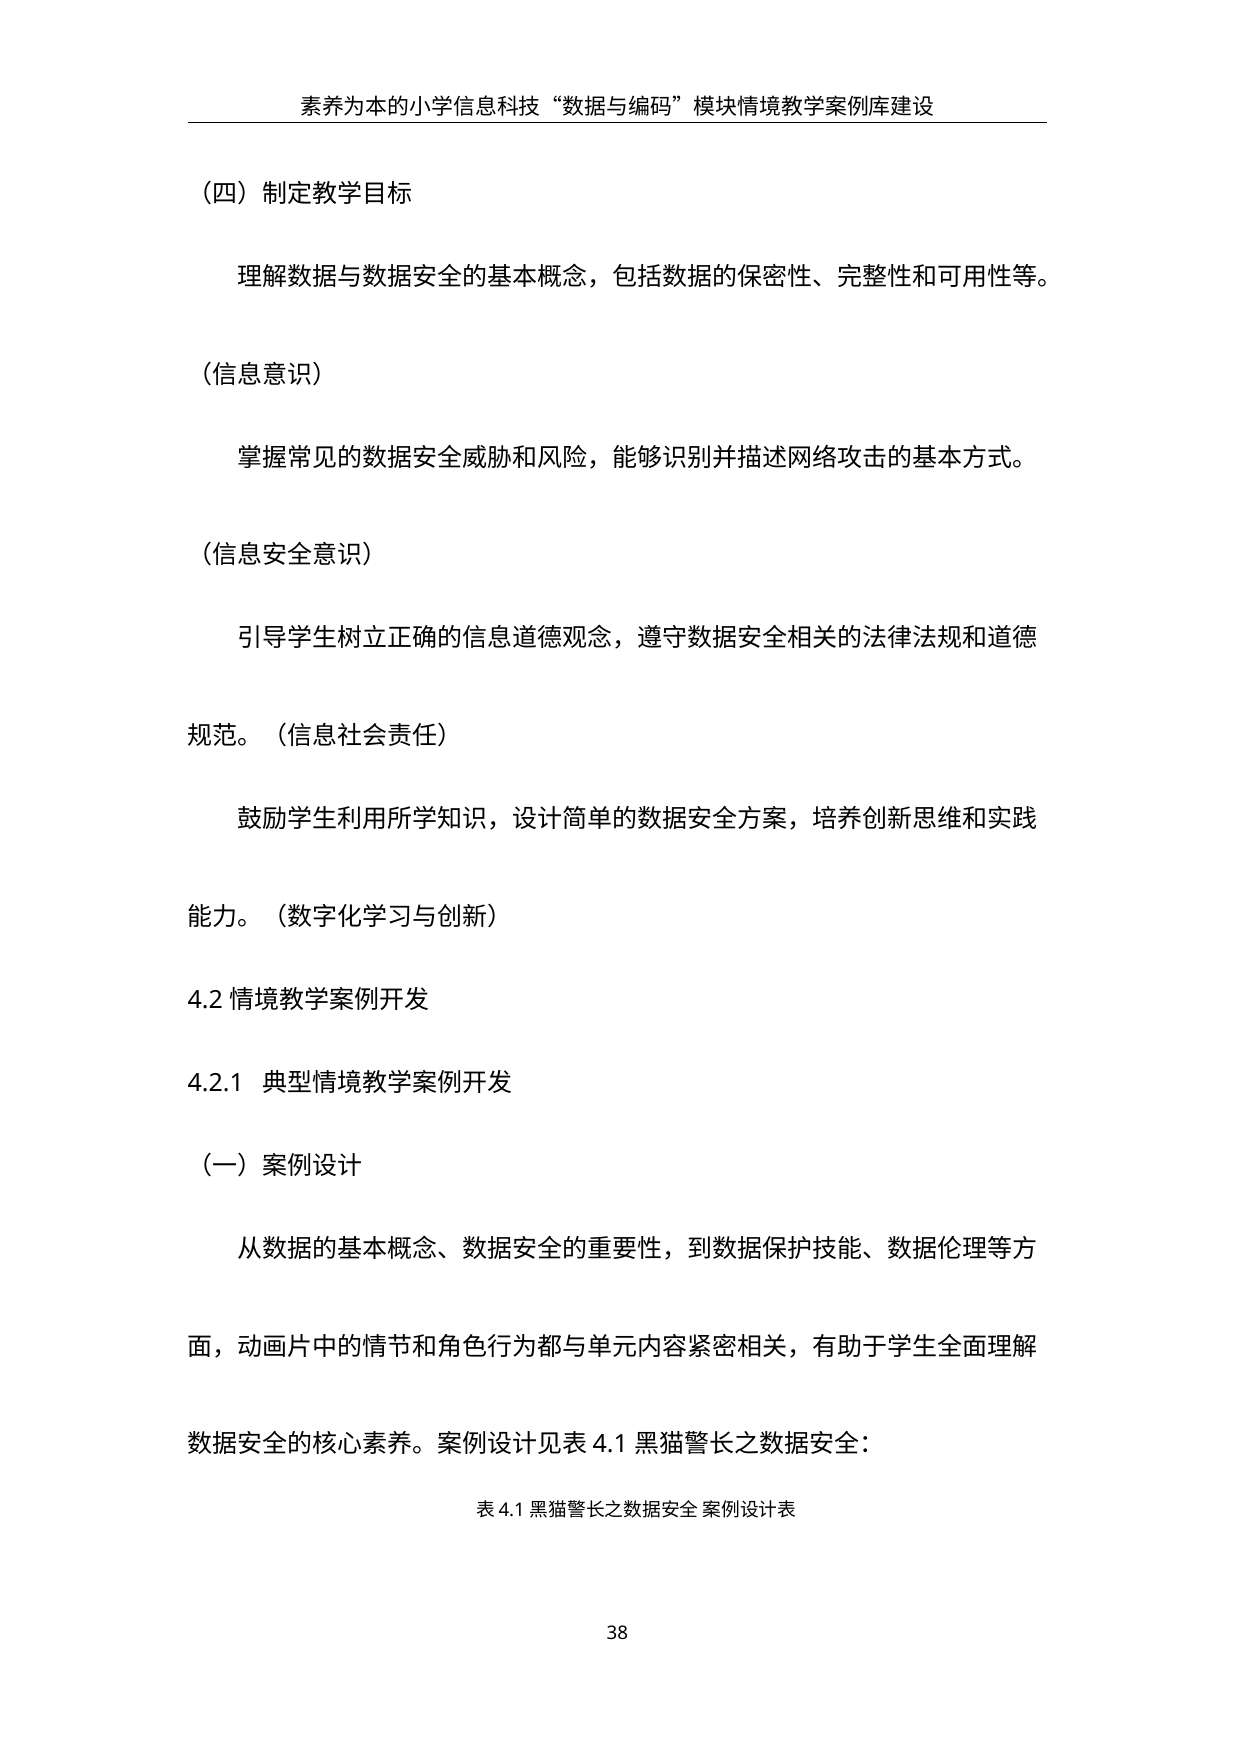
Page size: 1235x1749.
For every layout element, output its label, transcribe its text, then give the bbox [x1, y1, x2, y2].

text 理解数据与数据安全的基本概念，包括数据的保密性、完整性和可用性等。（信息意识） [187, 242, 1047, 405]
list （一）案例设计 [187, 1131, 1047, 1196]
text （四）制定教学目标 [187, 159, 1047, 224]
text 4.2 情境教学案例开发 [187, 965, 1047, 1030]
text 鼓励学生利用所学知识，设计简单的数据安全方案，培养创新思维和实践能力。（数字化学习与创新） [187, 784, 1047, 947]
list 典型情境教学案例开发 [187, 1048, 1047, 1113]
text 引导学生树立正确的信息道德观念，遵守数据安全相关的法律法规和道德规范。（信息社会责任） [187, 603, 1047, 766]
text 从数据的基本概念、数据安全的重要性，到数据保护技能、数据伦理等方面，动画片中的情节和角色行为都与单元内容紧密相关，有助于学生全面理解数据安全的核心素养。案例设计见表4.1 黑猫警长之数据安全： [187, 1214, 1047, 1474]
text 掌握常见的数据安全威胁和风险，能够识别并描述网络攻击的基本方式。（信息安全意识） [187, 423, 1047, 585]
text 表4.1 黑猫警长之数据安全 案例设计表 [187, 1492, 1047, 1525]
